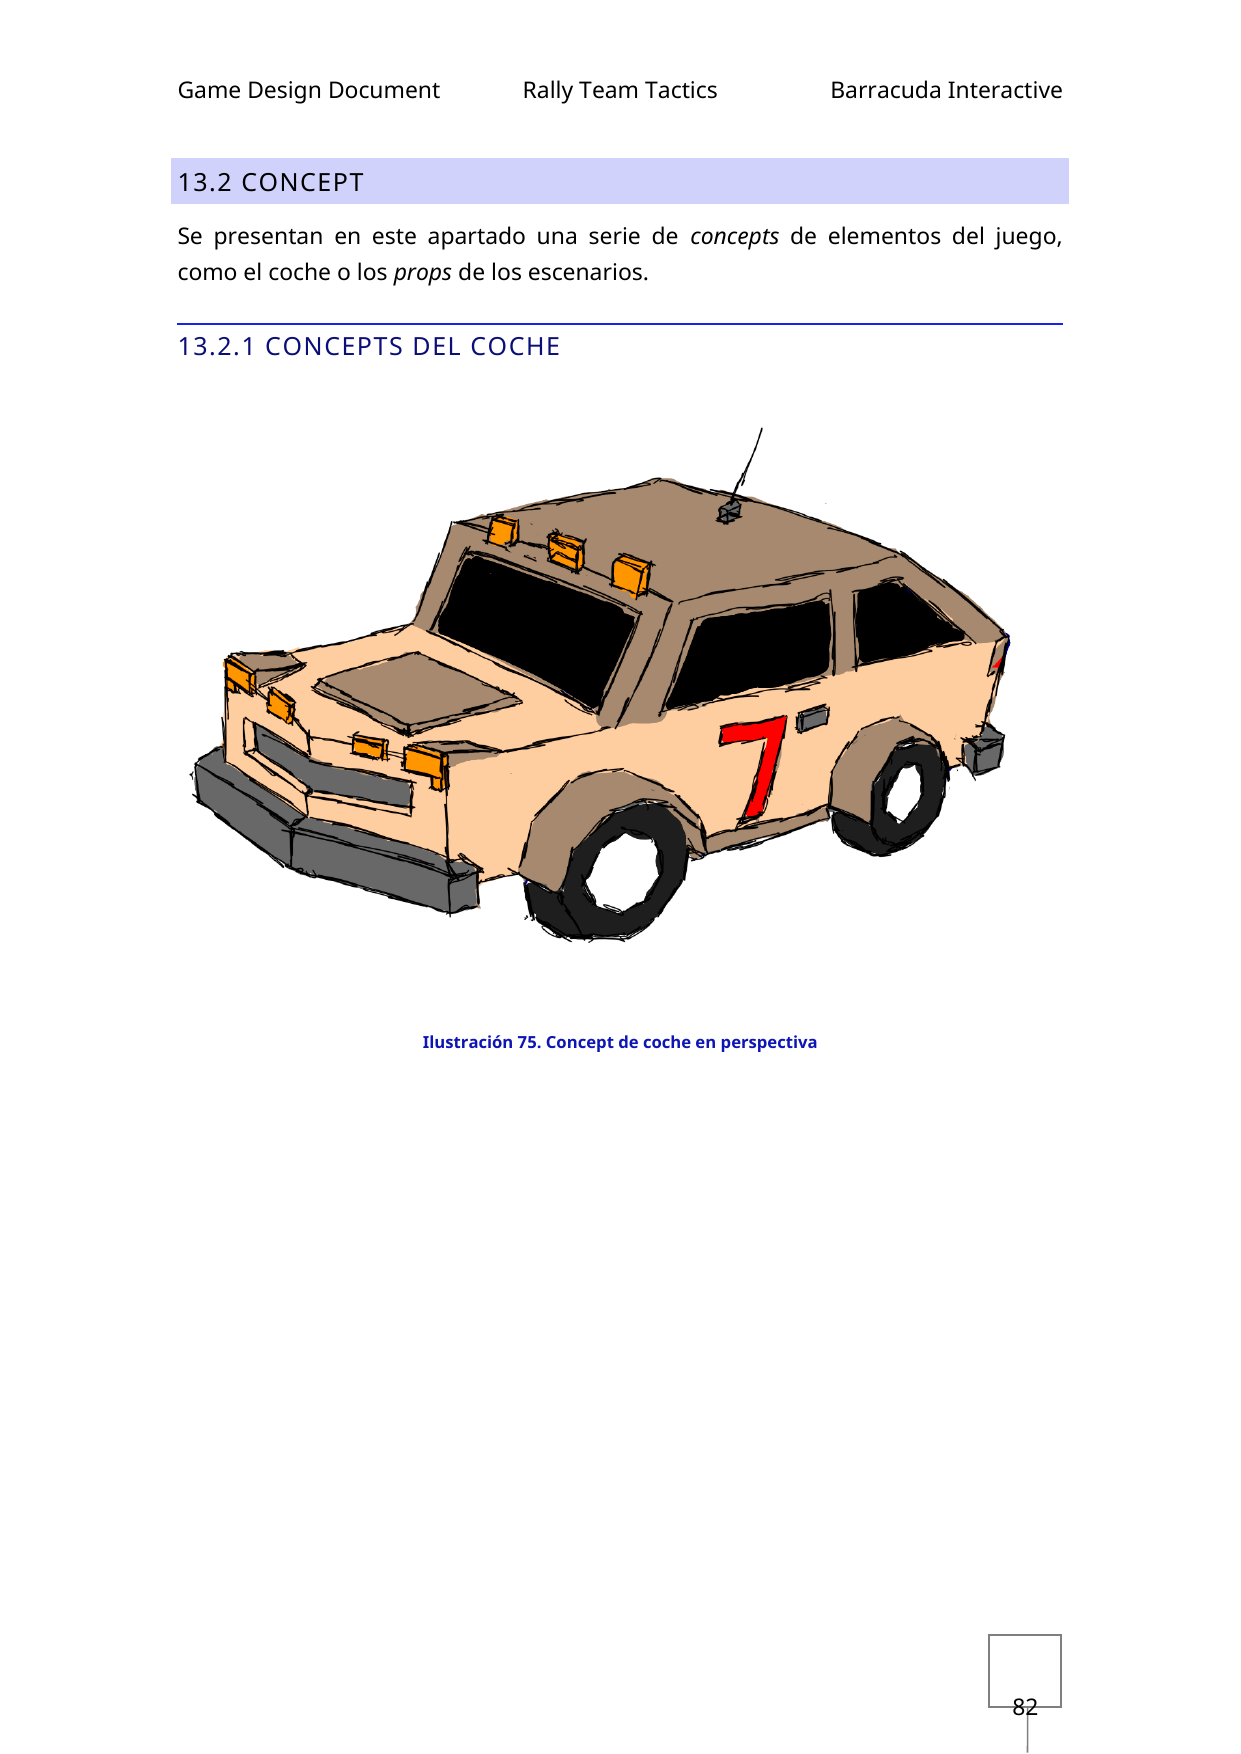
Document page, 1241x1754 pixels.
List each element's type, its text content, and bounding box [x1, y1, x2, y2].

text Se presentan en este apartado una serie de concepts de elementos del juego, como el coche o los props de los escenarios. [177, 220, 1063, 287]
subtitle 13.2.1 Concepts del coche [177, 325, 1063, 363]
text Ilustración 75. Concept de coche en perspectiva [177, 1031, 1063, 1053]
subtitle 13.2 Concept [177, 164, 1063, 198]
picture [177, 378, 1064, 1006]
